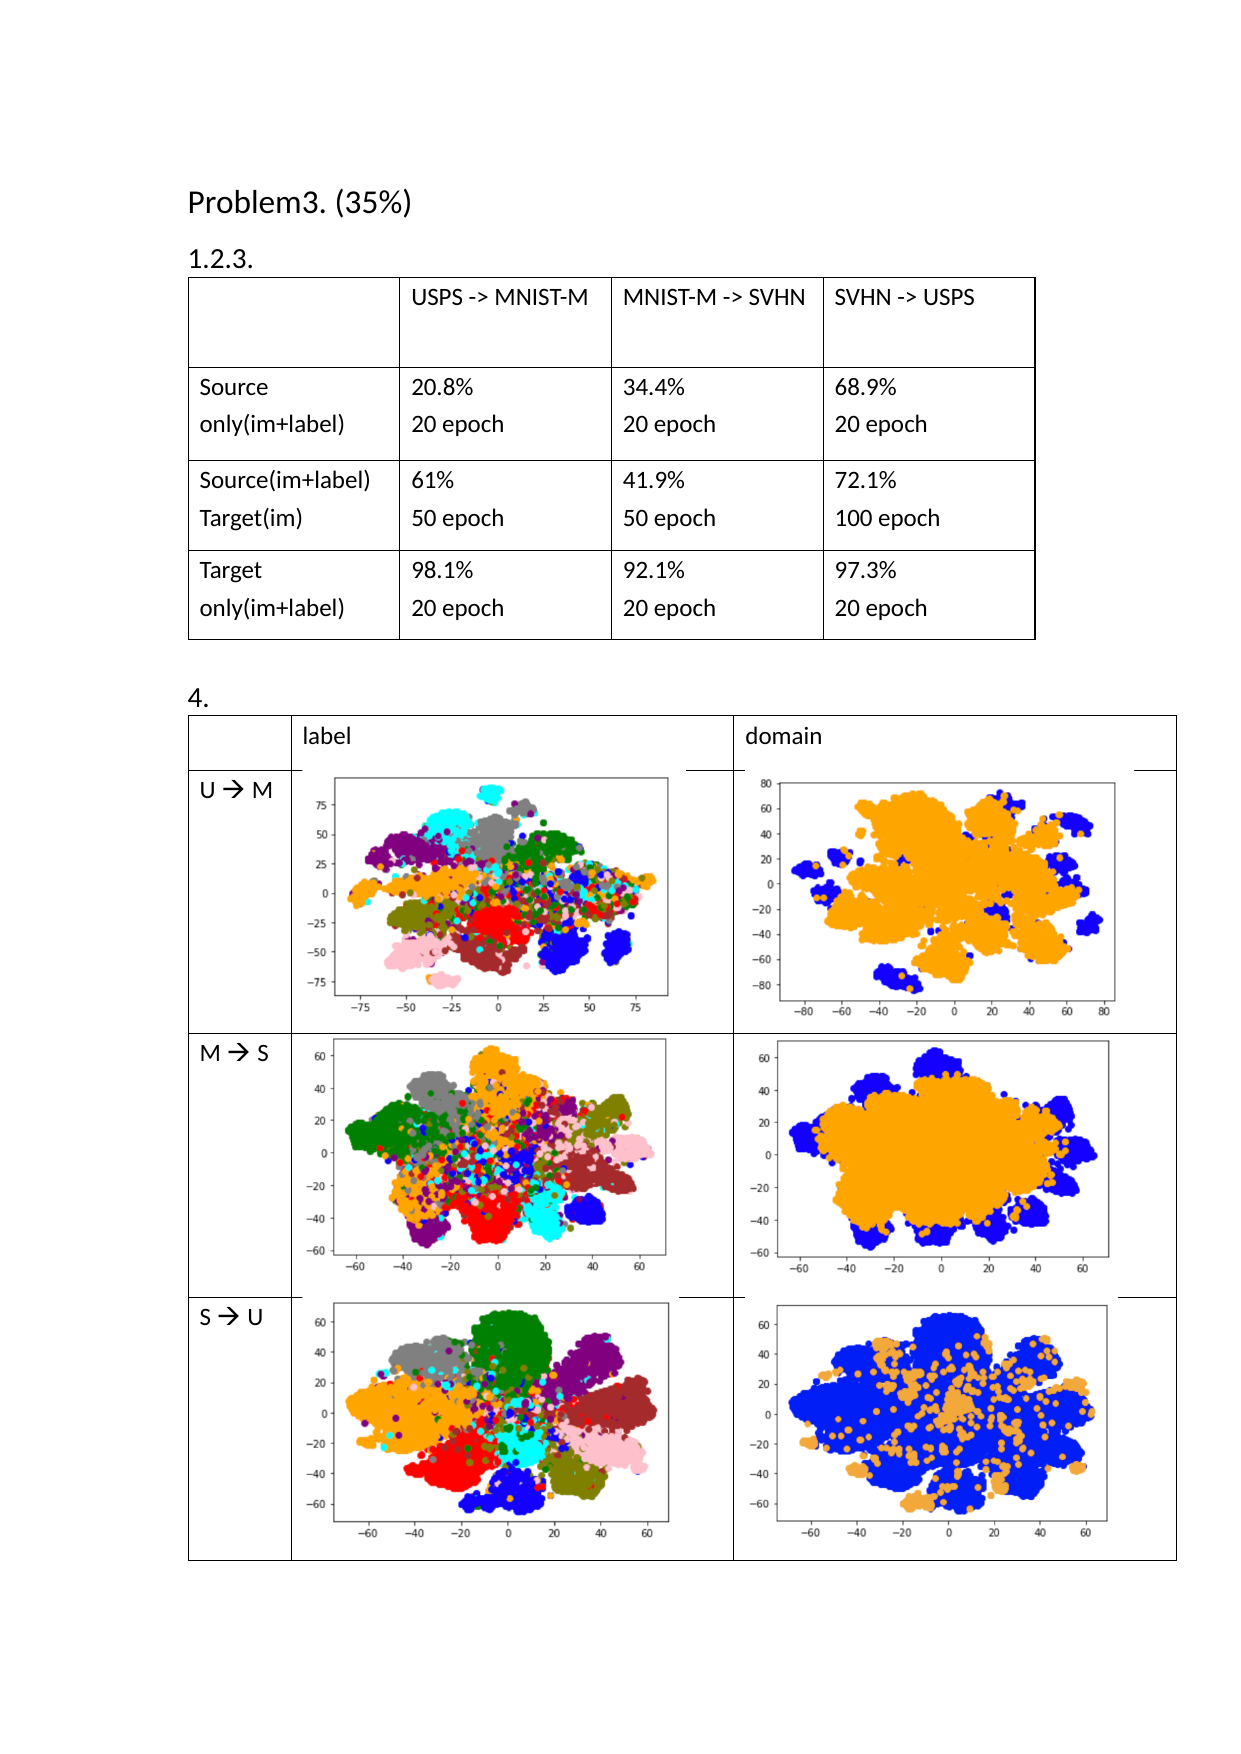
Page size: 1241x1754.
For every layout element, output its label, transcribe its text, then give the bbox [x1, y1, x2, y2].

picture [745, 770, 1135, 1027]
table_header USPS -> MNIST-M [400, 278, 611, 367]
table_cell [734, 1034, 1176, 1297]
table_cell 41.9% 50 epoch [612, 461, 823, 550]
table_cell U M [189, 771, 291, 1033]
table_cell 92.1% 20 epoch [612, 551, 823, 639]
table_cell 68.9% 20 epoch [824, 368, 1034, 460]
text Problem3. (35%) [187, 164, 1053, 239]
table_cell 97.3% 20 epoch [824, 551, 1034, 639]
picture [745, 1034, 1120, 1284]
table_cell [292, 771, 733, 1033]
table_cell [292, 1298, 733, 1560]
table_cell 98.1% 20 epoch [400, 551, 611, 639]
table_cell [734, 1298, 1176, 1560]
table_cell 34.4% 20 epoch [612, 368, 823, 460]
picture [745, 1297, 1119, 1541]
table_header domain [734, 716, 1176, 769]
table_header SVHN -> USPS [824, 278, 1034, 367]
table_header label [292, 716, 733, 769]
table_cell Source(im+label) Target(im) [189, 461, 399, 550]
table_header [189, 716, 291, 769]
picture [302, 770, 686, 1020]
table_cell Target only(im+label) [189, 551, 399, 639]
table_cell 72.1% 100 epoch [824, 461, 1034, 550]
picture [302, 1034, 674, 1276]
text 1.2.3. [187, 239, 1053, 277]
table_header MNIST-M -> SVHN [612, 278, 823, 367]
text 4. [187, 678, 1053, 715]
table_cell Source only(im+label) [189, 368, 399, 460]
table_cell [292, 1034, 733, 1297]
picture [302, 1297, 680, 1541]
table_cell 61% 50 epoch [400, 461, 611, 550]
table_cell M S [189, 1034, 291, 1297]
table_header [189, 278, 399, 367]
table_cell 20.8% 20 epoch [400, 368, 611, 460]
table_cell [734, 771, 1176, 1033]
table_cell S U [189, 1298, 291, 1560]
